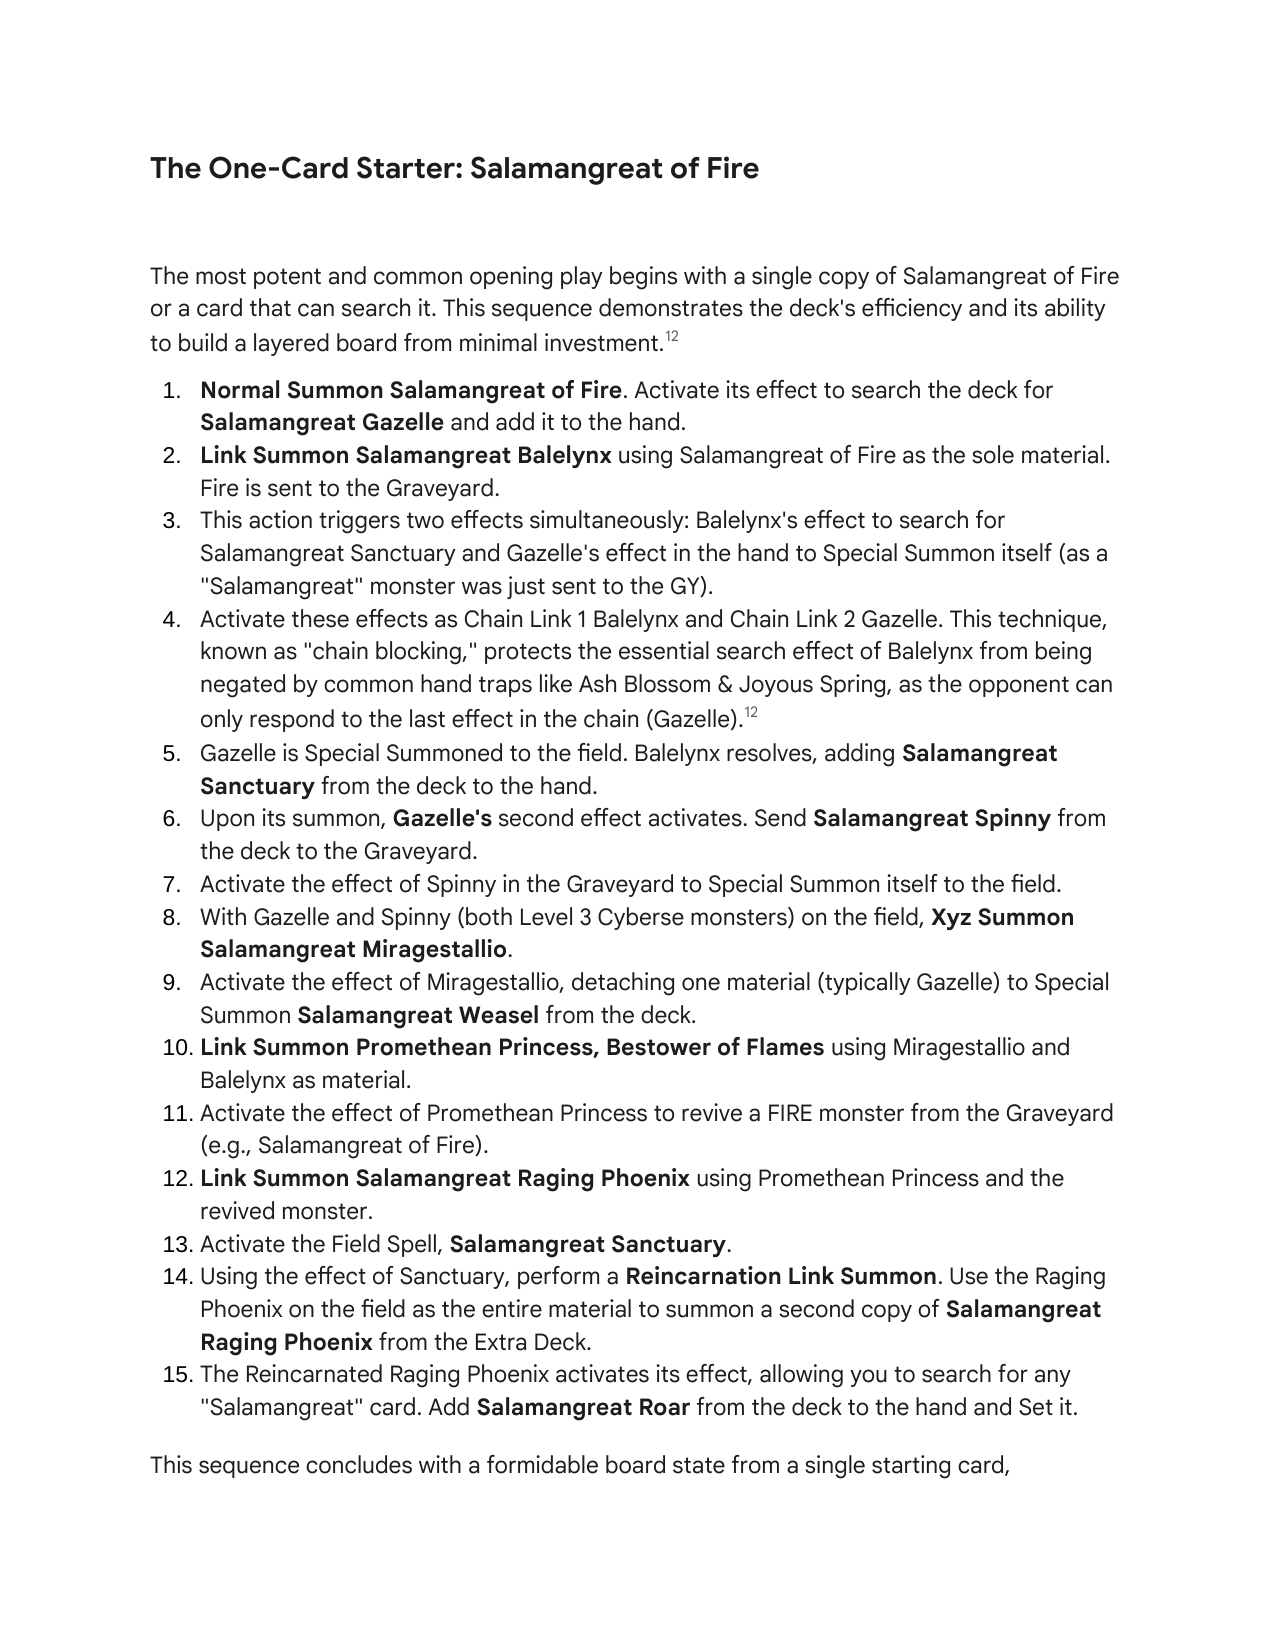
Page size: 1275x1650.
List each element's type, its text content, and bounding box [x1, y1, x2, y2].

list Activate the effect of Spinny in the Graveyard to Special Summon itself to the field. [162, 870, 1125, 899]
list Activate these effects as Chain Link 1 Balelynx and Chain Link 2 Gazelle. This technique, known as "chain blocking," protects the essential search effect of Balelynx from being negated by common hand traps like Ash Blossom & Joyous Spring, as the opponent can only respond to the last effect in the chain (Gazelle).12 [162, 605, 1125, 735]
list Using the effect of Sanctuary, perform a Reincarnation Link Summon. Use the Raging Phoenix on the field as the entire material to summon a second copy of Salamangreat Raging Phoenix from the Extra Deck. [162, 1262, 1125, 1357]
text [150, 1451, 1125, 1480]
list Normal Summon Salamangreat of Fire. Activate its effect to search the deck for Salamangreat Gazelle and add it to the hand. [162, 376, 1125, 437]
list Activate the effect of Promethean Princess to revive a FIRE monster from the Graveyard (e.g., Salamangreat of Fire). [162, 1099, 1125, 1160]
list Upon its summon, Gazelle's second effect activates. Send Salamangreat Spinny from the deck to the Graveyard. [162, 804, 1125, 866]
text The most potent and common opening play begins with a single copy of Salamangreat of Fire or a card that can search it. This sequence demonstrates the deck's efficiency and its ability to build a layered board from minimal investment.12 [150, 262, 1125, 359]
list Link Summon Salamangreat Balelynx using Salamangreat of Fire as the sole material. Fire is sent to the Graveyard. [162, 441, 1125, 503]
list Gazelle is Special Summoned to the field. Balelynx resolves, adding Salamangreat Sanctuary from the deck to the hand. [162, 739, 1125, 801]
list Link Summon Promethean Princess, Bestower of Flames using Miragestallio and Balelynx as material. [162, 1033, 1125, 1095]
list This action triggers two effects simultaneously: Balelynx's effect to search for Salamangreat Sanctuary and Gazelle's effect in the hand to Special Summon itself (as a "Salamangreat" monster was just sent to the GY). [162, 507, 1125, 601]
list Activate the Field Spell, Salamangreat Sanctuary. [162, 1230, 1125, 1258]
list With Gazelle and Spinny (both Level 3 Cyberse monsters) on the field, Xyz Summon Salamangreat Miragestallio. [162, 903, 1125, 964]
subtitle The One-Card Starter: Salamangreat of Fire [150, 150, 1125, 187]
list The Reincarnated Raging Phoenix activates its effect, allowing you to search for any "Salamangreat" card. Add Salamangreat Roar from the deck to the hand and Set it. [162, 1361, 1125, 1422]
list Link Summon Salamangreat Raging Phoenix using Promethean Princess and the revived monster. [162, 1164, 1125, 1226]
list Activate the effect of Miragestallio, detaching one material (typically Gazelle) to Special Summon Salamangreat Weasel from the deck. [162, 968, 1125, 1029]
